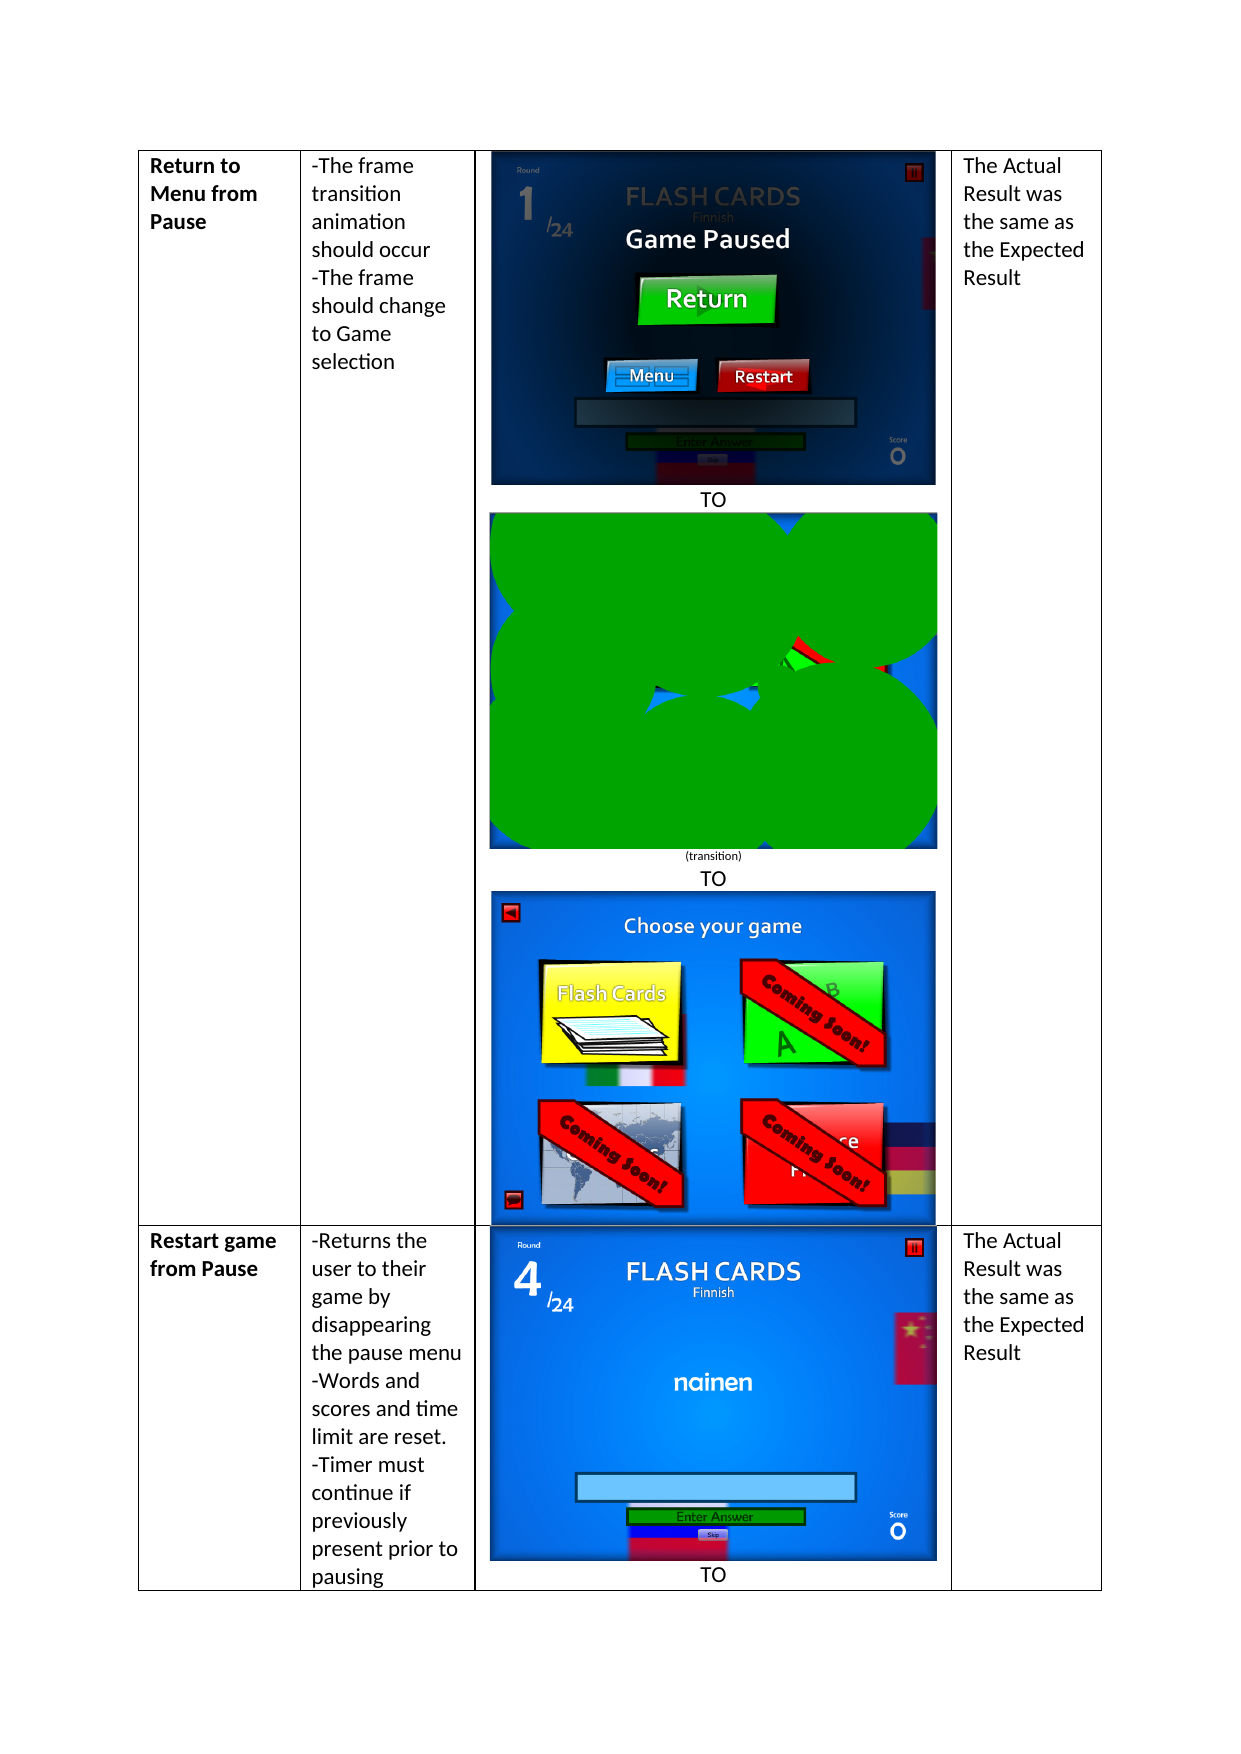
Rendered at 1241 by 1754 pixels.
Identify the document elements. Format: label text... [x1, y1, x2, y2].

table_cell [952, 151, 1101, 1225]
picture [491, 151, 936, 485]
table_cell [952, 1226, 1101, 1590]
picture [489, 891, 937, 1561]
table_cell -The frame transition animation should occur -The frame should change to Game selection [301, 151, 474, 1225]
table_cell TO (transition) TO [476, 151, 951, 1225]
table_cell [301, 1226, 474, 1590]
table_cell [139, 1226, 300, 1590]
table_cell TO TO [476, 1226, 951, 1590]
table_cell Return to Menu from Pause [139, 151, 300, 1225]
picture [489, 512, 938, 849]
